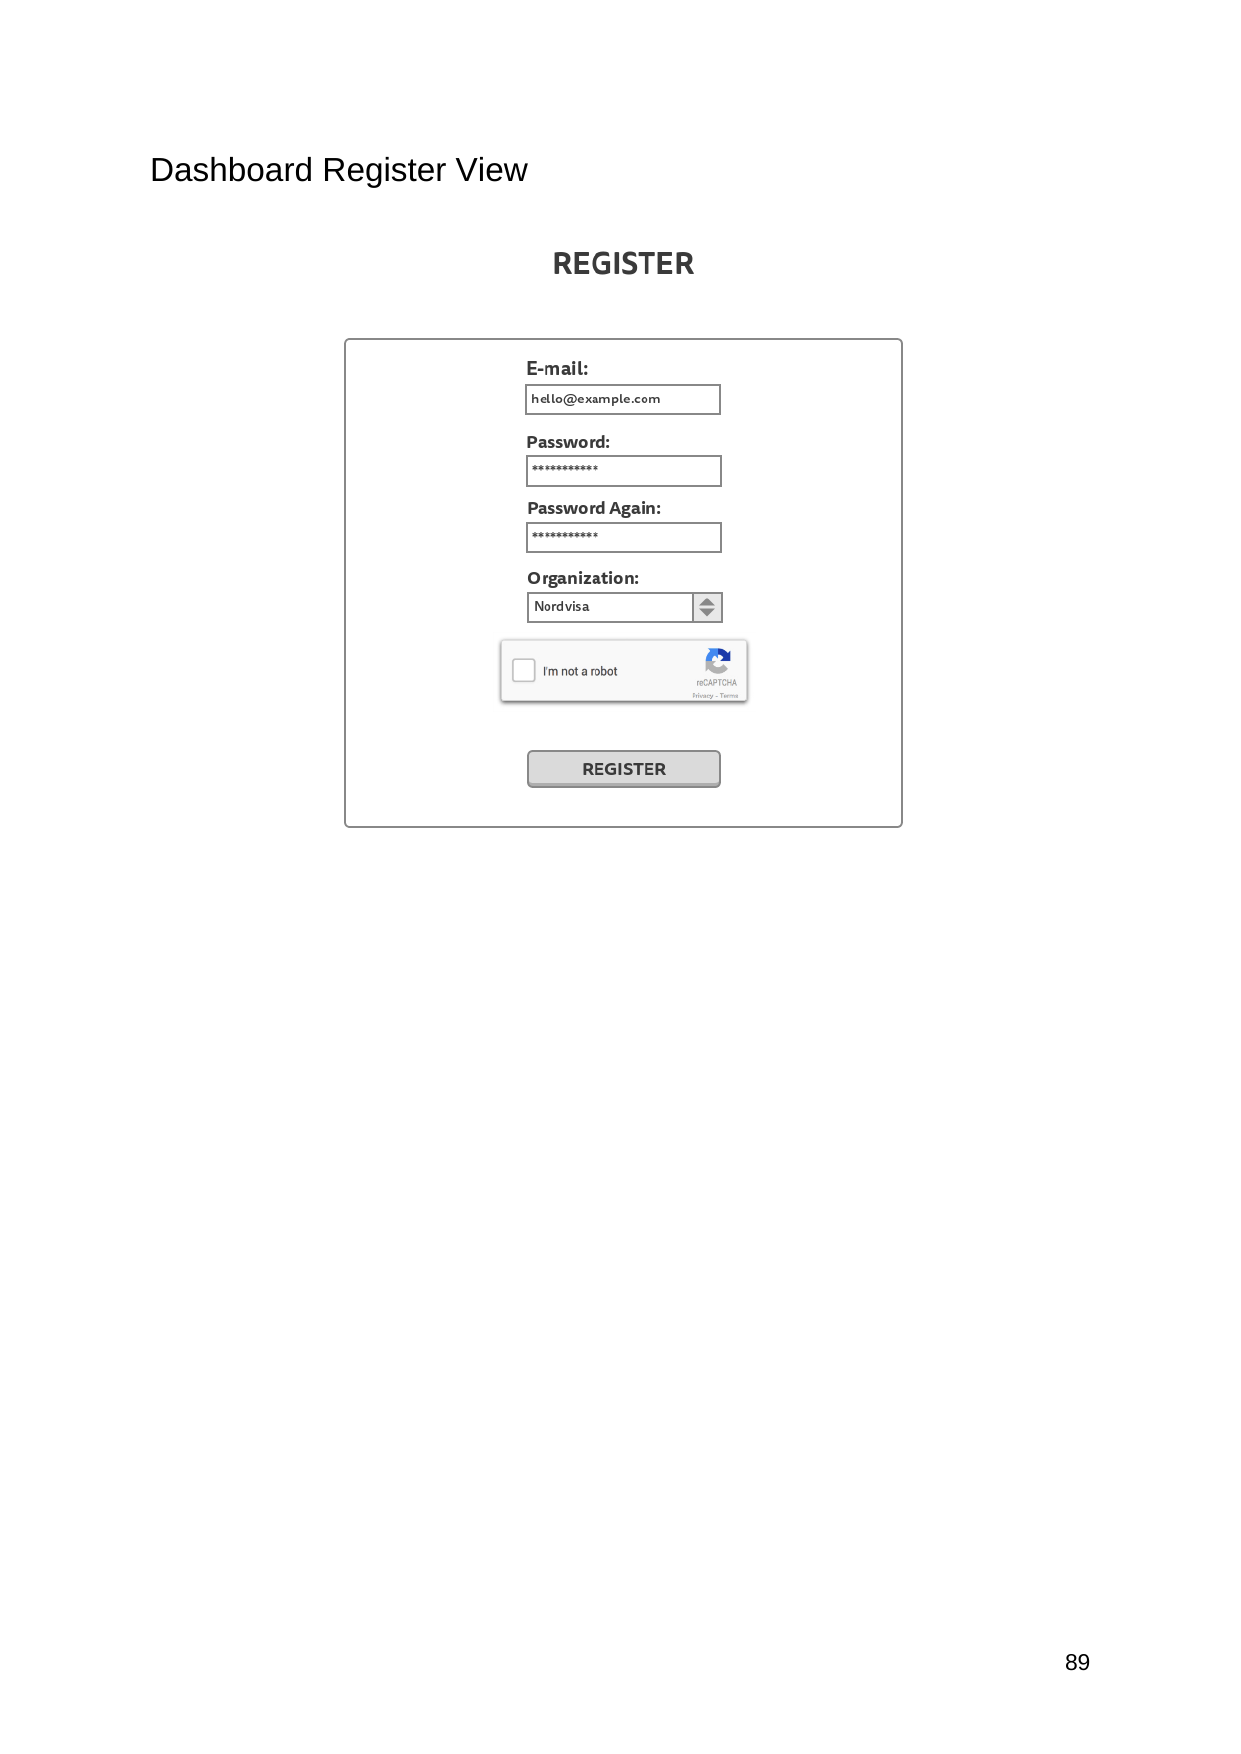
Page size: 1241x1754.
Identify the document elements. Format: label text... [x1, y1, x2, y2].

picture [150, 201, 1091, 847]
subtitle Dashboard Register View [150, 150, 1090, 188]
